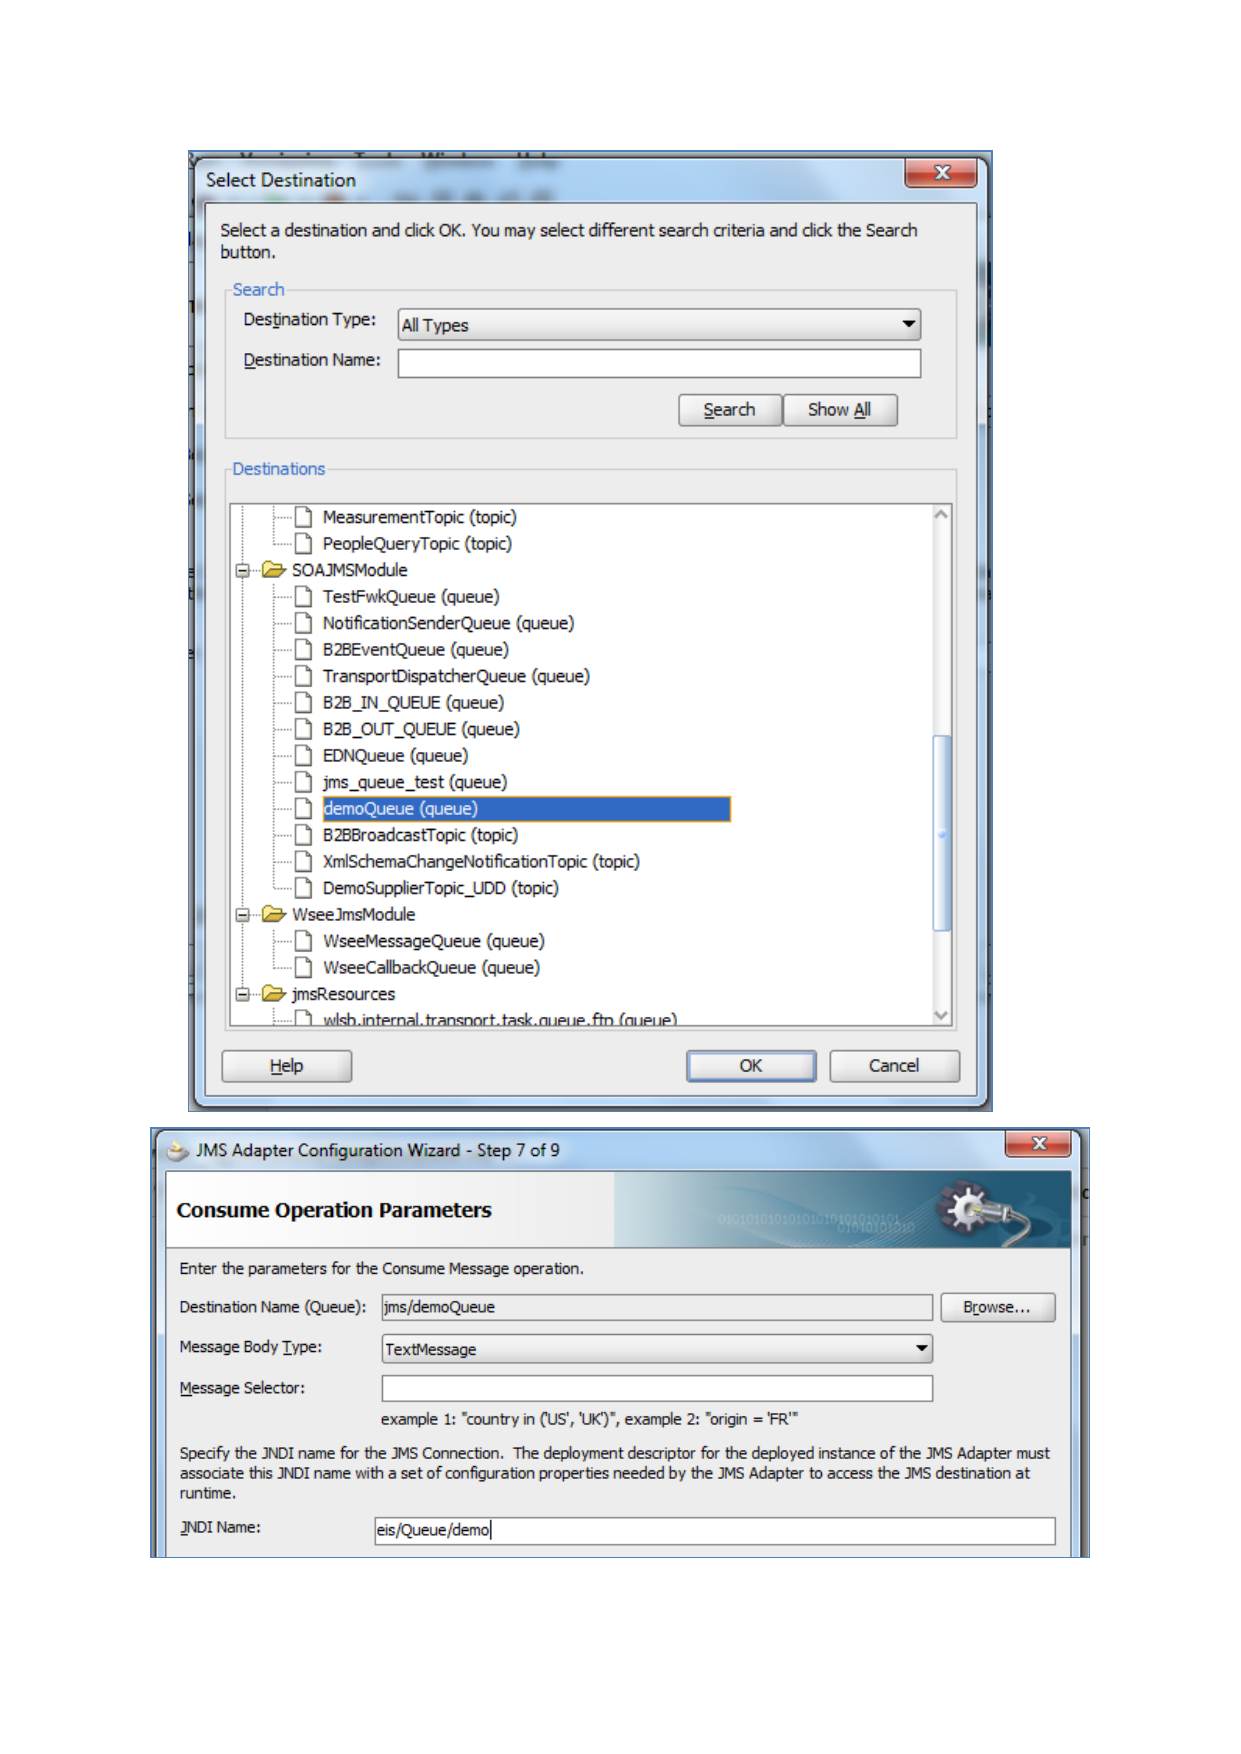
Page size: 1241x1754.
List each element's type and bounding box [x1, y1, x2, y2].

picture [152, 1129, 1089, 1557]
picture [189, 152, 991, 1111]
